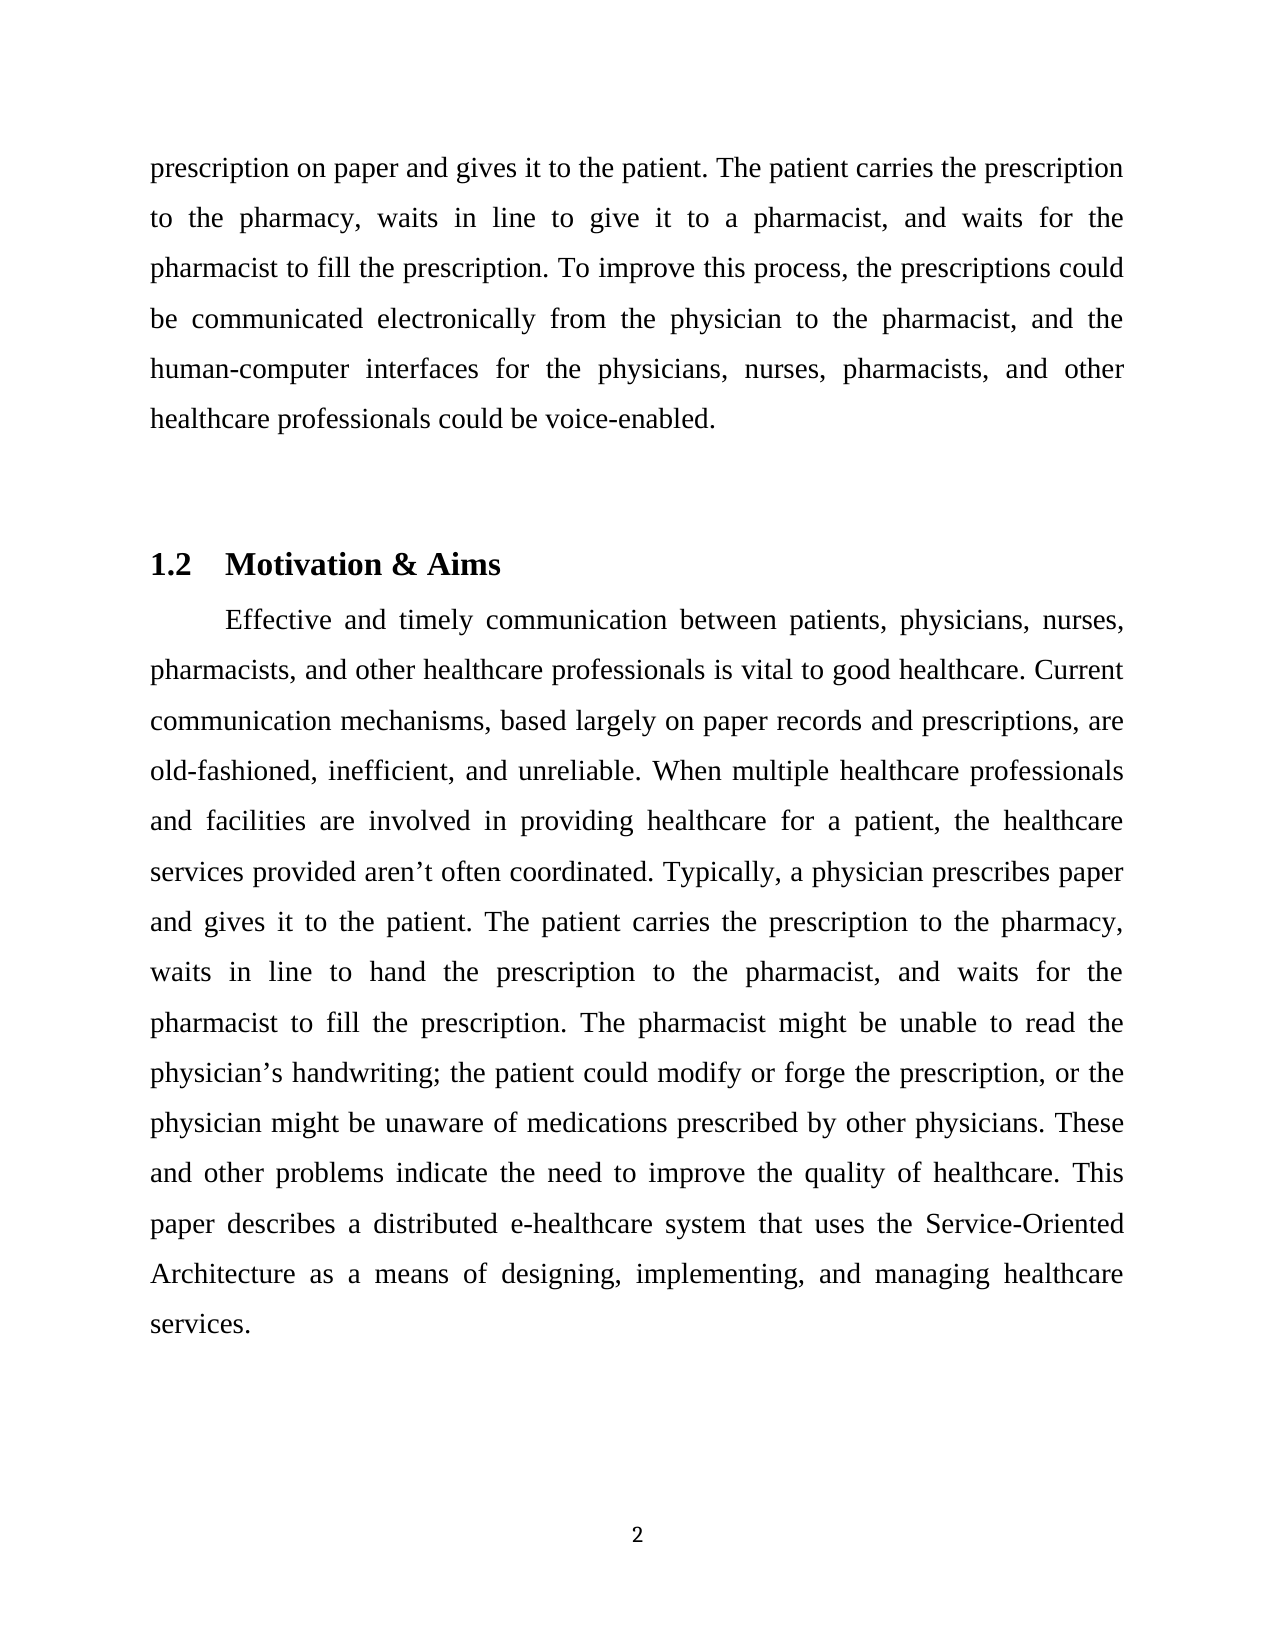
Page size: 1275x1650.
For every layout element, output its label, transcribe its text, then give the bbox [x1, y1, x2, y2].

list Motivation & Aims [150, 544, 1125, 582]
text Effective and timely communication between patients, physicians, nurses, pharmacists, and other healthcare professionals is vital to good healthcare. Current communication mechanisms, based largely on paper records and prescriptions, are old-fashioned, inefficient, and unreliable. When multiple healthcare professionals and facilities are involved in providing healthcare for a patient, the healthcare services provided aren’t often coordinated. Typically, a physician prescribes paper and gives it to the patient. The patient carries the prescription to the pharmacy, waits in line to hand the prescription to the pharmacist, and waits for the pharmacist to fill the prescription. The pharmacist might be unable to read the physician’s handwriting; the patient could modify or forge the prescription, or the physician might be unaware of medications prescribed by other physicians. These and other problems indicate the need to improve the quality of healthcare. This paper describes a distributed e-healthcare system that uses the Service-Oriented Architecture as a means of designing, implementing, and managing healthcare services. [150, 602, 1125, 1340]
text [150, 150, 1125, 435]
